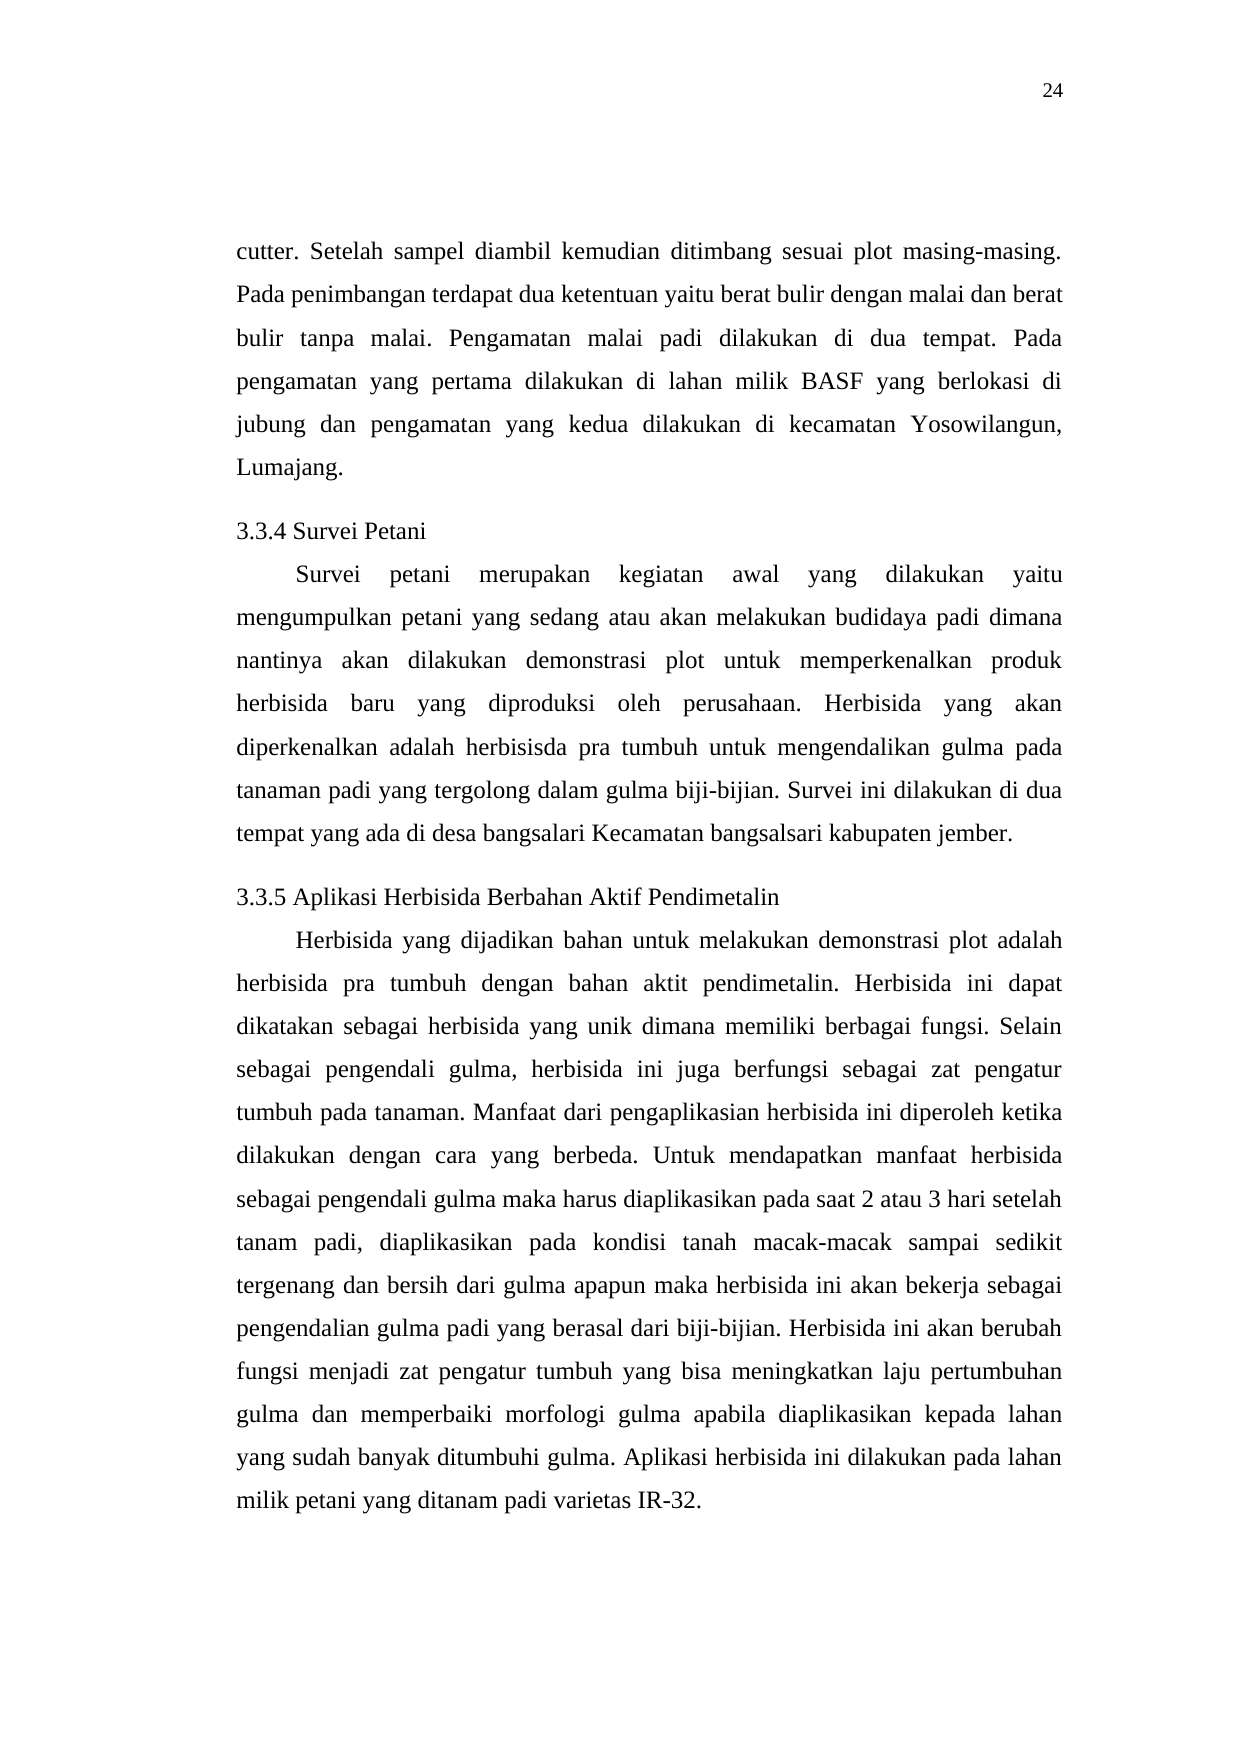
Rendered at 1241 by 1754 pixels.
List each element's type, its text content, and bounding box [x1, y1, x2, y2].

text Herbisida yang dijadikan bahan untuk melakukan demonstrasi plot adalah herbisida pra tumbuh dengan bahan aktit pendimetalin. Herbisida ini dapat dikatakan sebagai herbisida yang unik dimana memiliki berbagai fungsi. Selain sebagai pengendali gulma, herbisida ini juga berfungsi sebagai zat pengatur tumbuh pada tanaman. Manfaat dari pengaplikasian herbisida ini diperoleh ketika dilakukan dengan cara yang berbeda. Untuk mendapatkan manfaat herbisida sebagai pengendali gulma maka harus diaplikasikan pada saat 2 atau 3 hari setelah tanam padi, diaplikasikan pada kondisi tanah macak-macak sampai sedikit tergenang dan bersih dari gulma apapun maka herbisida ini akan bekerja sebagai pengendalian gulma padi yang berasal dari biji-bijian. Herbisida ini akan berubah fungsi menjadi zat pengatur tumbuh yang bisa meningkatkan laju pertumbuhan gulma dan memperbaiki morfologi gulma apabila diaplikasikan kepada lahan yang sudah banyak ditumbuhi gulma. Aplikasi herbisida ini dilakukan pada lahan milik petani yang ditanam padi varietas IR-32. [236, 925, 1063, 1514]
subtitle 3.3.5 Aplikasi Herbisida Berbahan Aktif Pendimetalin [236, 882, 1063, 911]
list cutter. Setelah sampel diambil kemudian ditimbang sesuai plot masing-masing. Pada penimbangan terdapat dua ketentuan yaitu berat bulir dengan malai dan berat bulir tanpa malai. Pengamatan malai padi dilakukan di dua tempat. Pada pengamatan yang pertama dilakukan di lahan milik BASF yang berlokasi di jubung dan pengamatan yang kedua dilakukan di kecamatan Yosowilangun, Lumajang. [236, 236, 1063, 481]
subtitle 3.3.4 Survei Petani [236, 516, 1063, 545]
text Survei petani merupakan kegiatan awal yang dilakukan yaitu mengumpulkan petani yang sedang atau akan melakukan budidaya padi dimana nantinya akan dilakukan demonstrasi plot untuk memperkenalkan produk herbisida baru yang diproduksi oleh perusahaan. Herbisida yang akan diperkenalkan adalah herbisisda pra tumbuh untuk mengendalikan gulma pada tanaman padi yang tergolong dalam gulma biji-bijian. Survei ini dilakukan di dua tempat yang ada di desa bangsalari Kecamatan bangsalsari kabupaten jember. [236, 559, 1063, 847]
